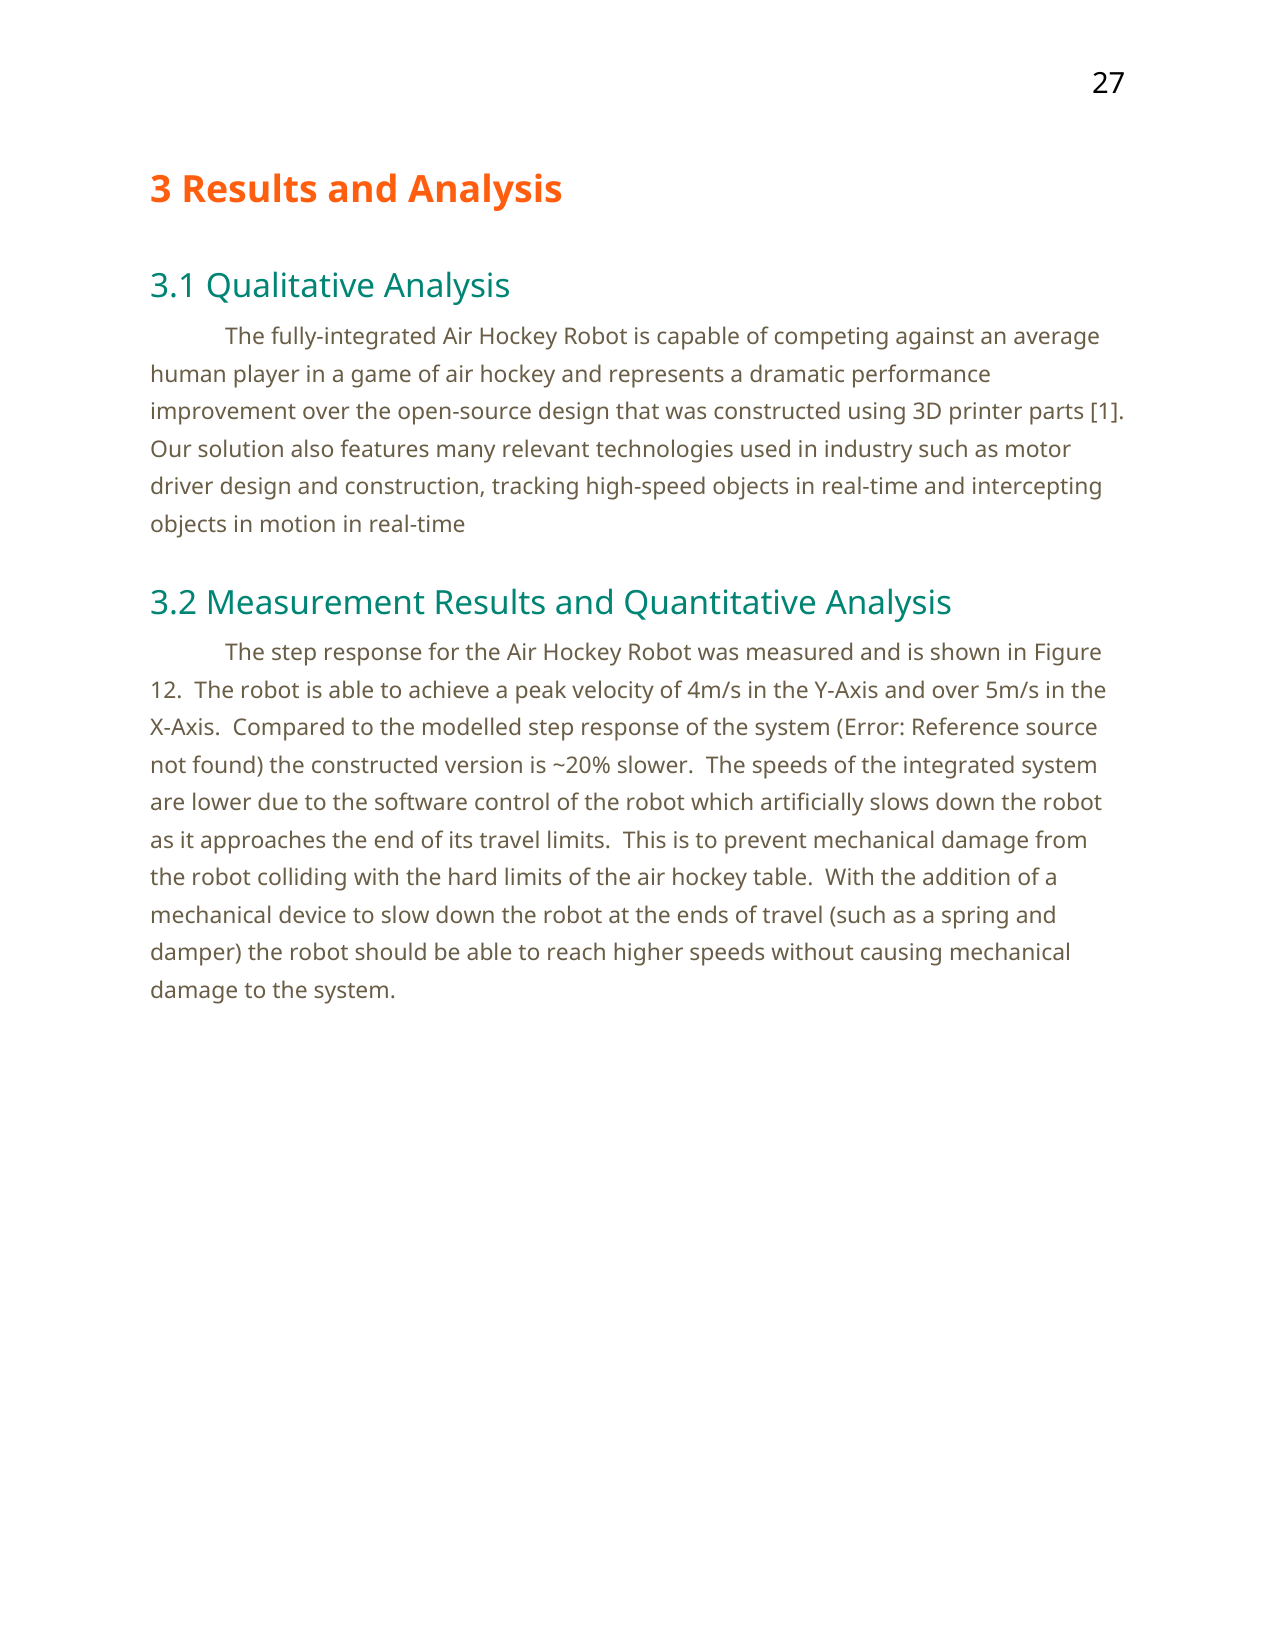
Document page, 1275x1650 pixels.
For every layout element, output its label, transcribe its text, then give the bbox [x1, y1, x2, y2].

subtitle 3 Results and Analysis [150, 162, 1125, 213]
text The fully-integrated Air Hockey Robot is capable of competing against an average human player in a game of air hockey and represents a dramatic performance improvement over the open-source design that was constructed using 3D printer parts [1]. Our solution also features many relevant technologies used in industry such as motor driver design and construction, tracking high-speed objects in real-time and intercepting objects in motion in real-time [150, 320, 1125, 539]
subtitle 3.1 Qualitative Analysis [150, 262, 1125, 308]
subtitle 3.2 Measurement Results and Quantitative Analysis [150, 578, 1125, 624]
